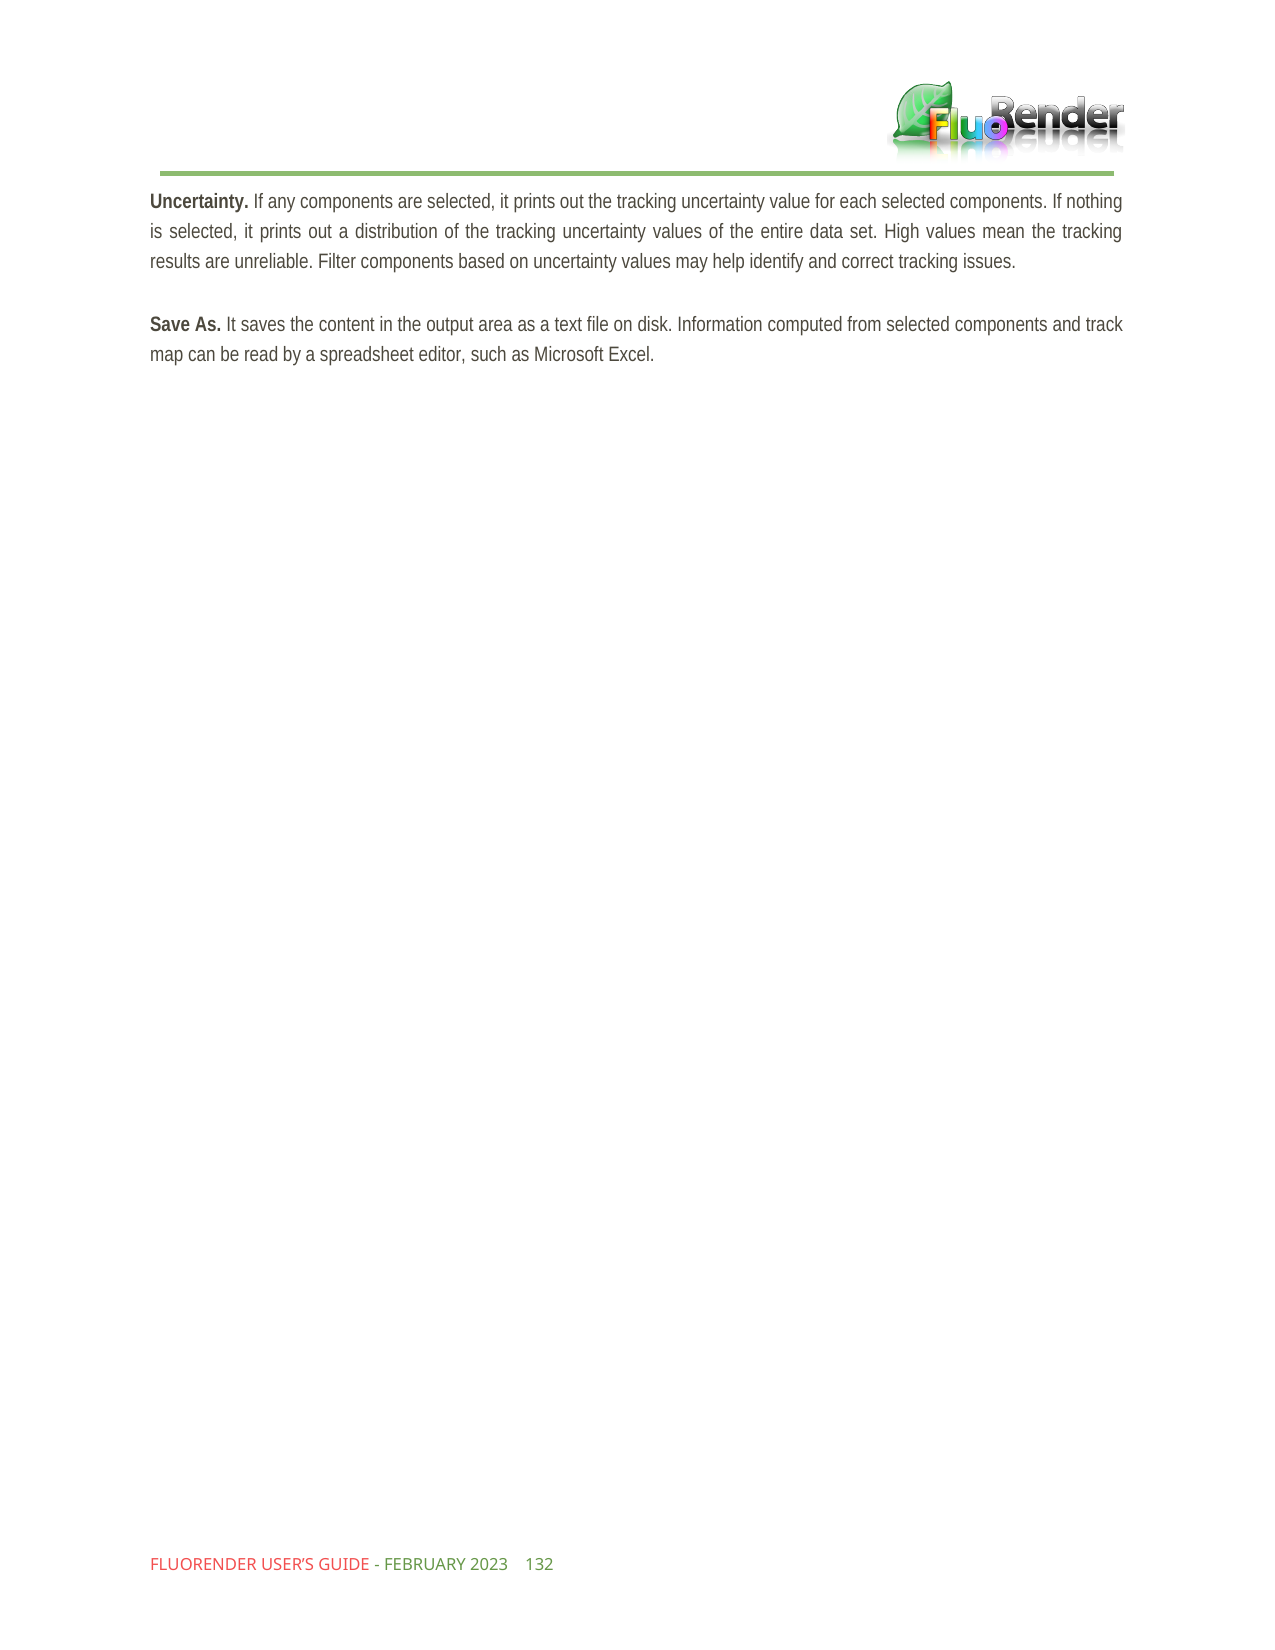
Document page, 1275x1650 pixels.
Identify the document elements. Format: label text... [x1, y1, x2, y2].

picture [887, 75, 1125, 165]
text Uncertainty. If any components are selected, it prints out the tracking uncertainty value for each selected components. If nothing is selected, it prints out a distribution of the tracking uncertainty values of the entire data set. High values mean the tracking results are unreliable. Filter components based on uncertainty values may help identify and correct tracking issues. [150, 189, 1125, 273]
text Save As. It saves the content in the output area as a text file on disk. Information computed from selected components and track map can be read by a spreadsheet editor, such as Microsoft Excel. [150, 312, 1125, 366]
